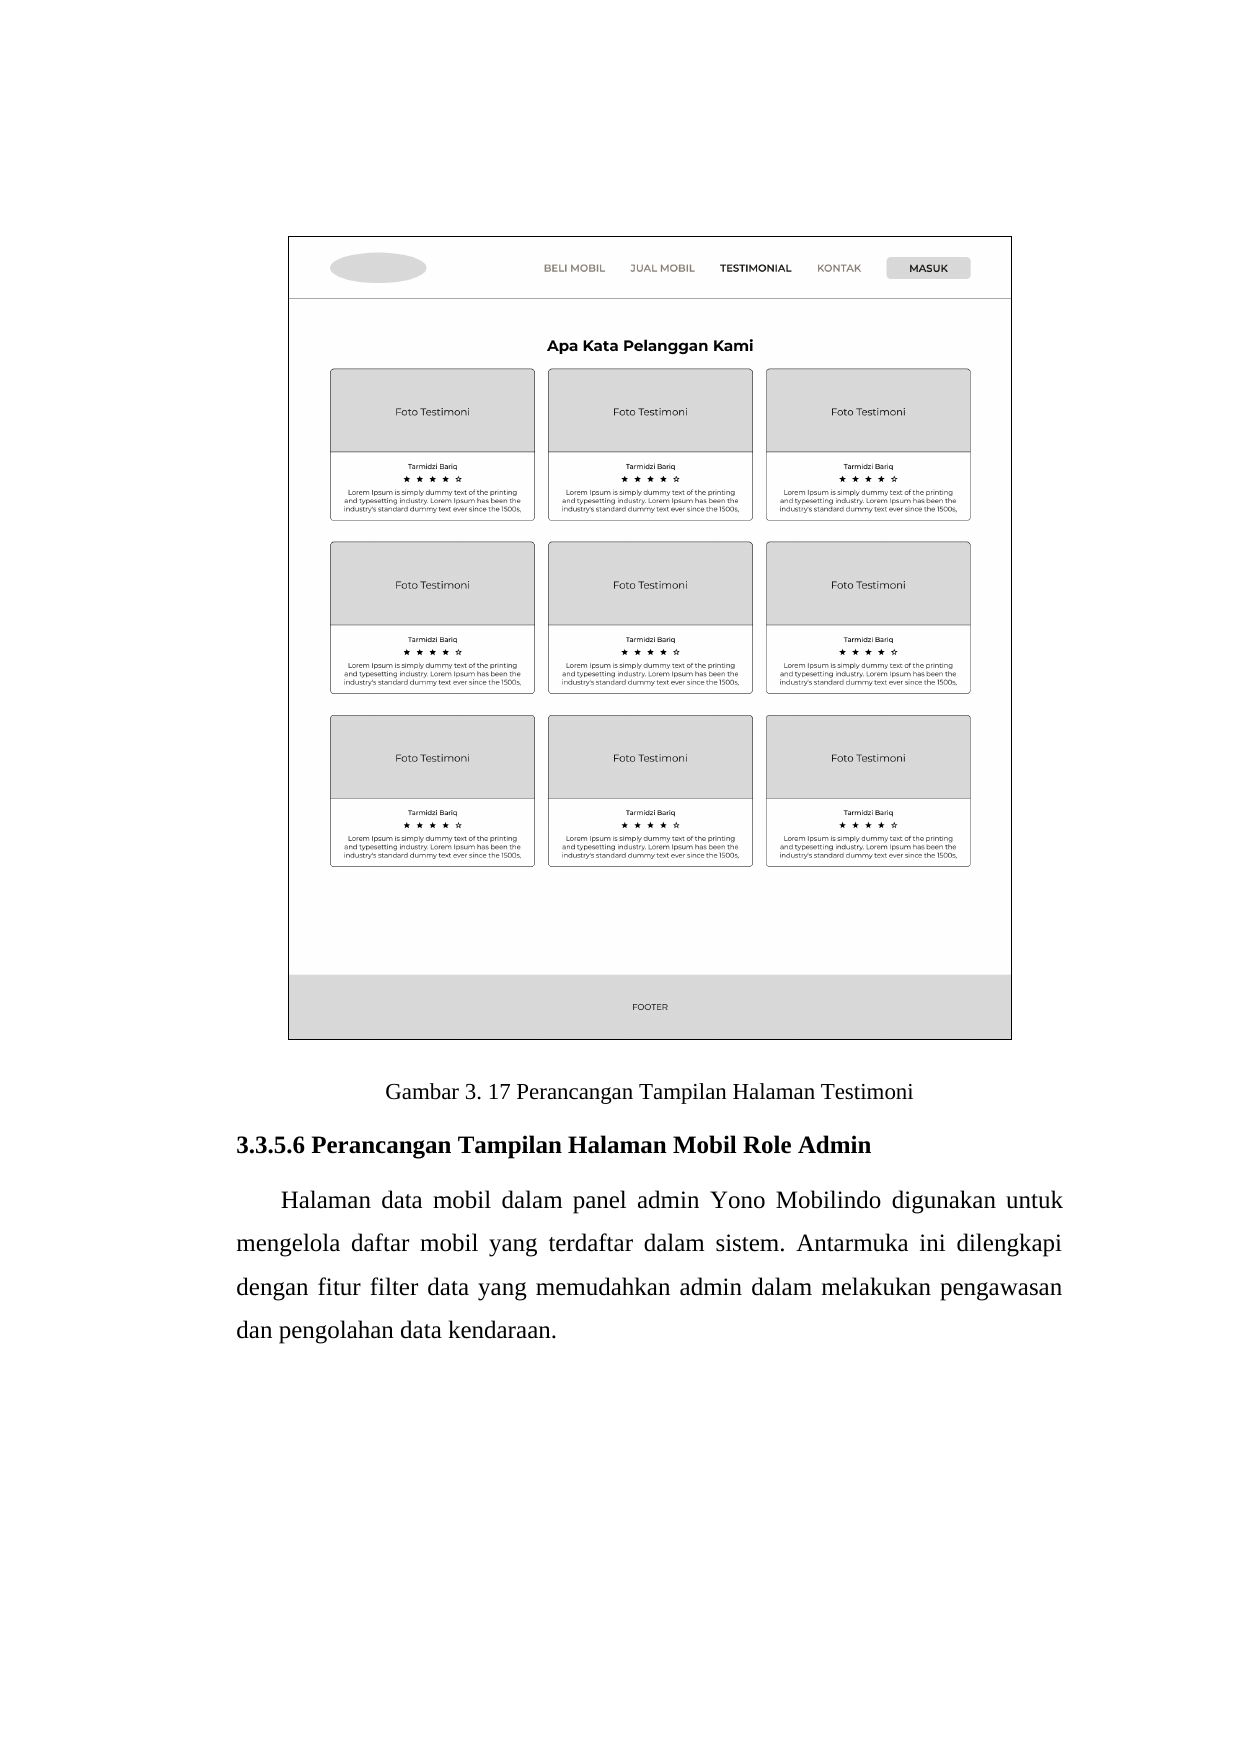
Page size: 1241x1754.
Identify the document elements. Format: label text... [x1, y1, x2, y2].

picture [289, 237, 1011, 1039]
text Gambar 3. 17 Perancangan Tampilan Halaman Testimoni [236, 1078, 1063, 1105]
subtitle 3.3.5.6 Perancangan Tampilan Halaman Mobil Role Admin [236, 1130, 1063, 1158]
text Halaman data mobil dalam panel admin Yono Mobilindo digunakan untuk mengelola daftar mobil yang terdaftar dalam sistem. Antarmuka ini dilengkapi dengan fitur filter data yang memudahkan admin dalam melakukan pengawasan dan pengolahan data kendaraan. [236, 1185, 1063, 1343]
